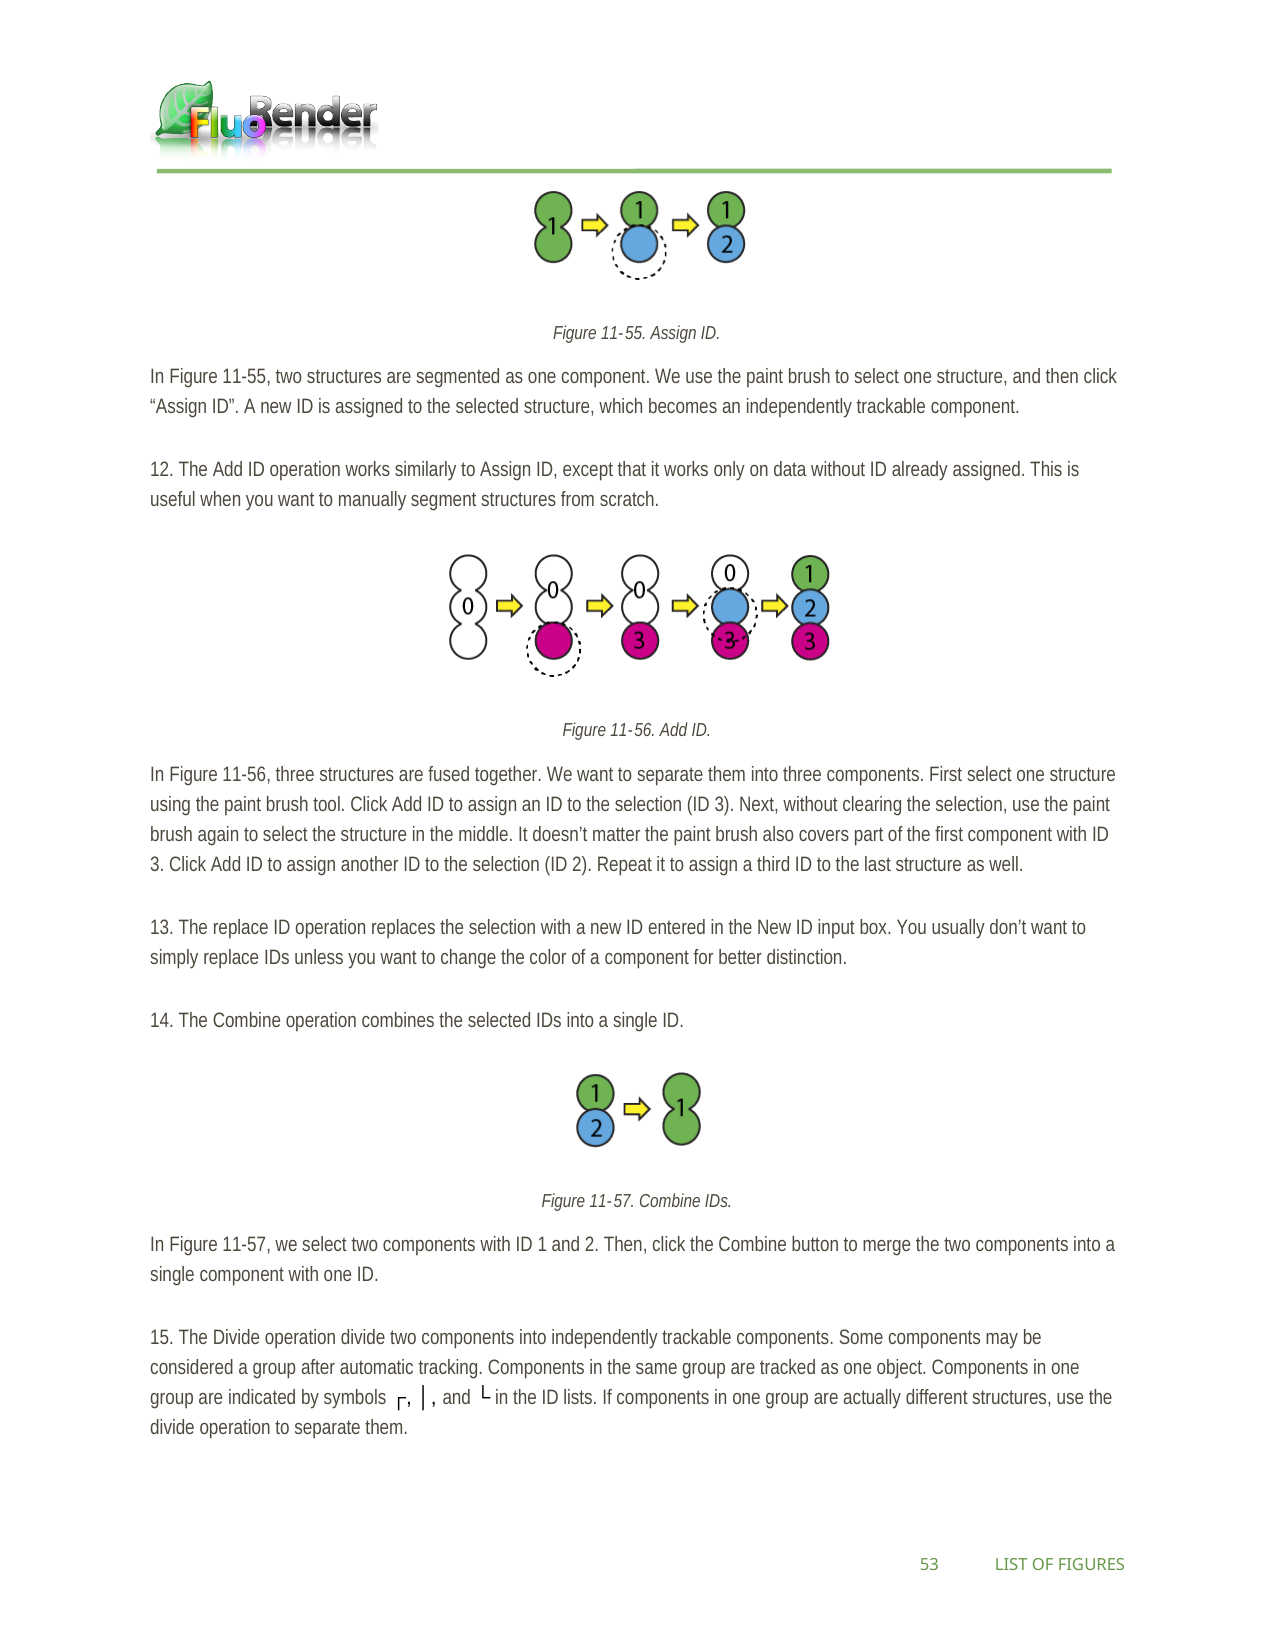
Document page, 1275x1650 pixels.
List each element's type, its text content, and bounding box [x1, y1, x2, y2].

text 13. The replace ID operation replaces the selection with a new ID entered in the New ID input box. You usually don’t want to simply replace IDs unless you want to change the color of a component for better distinction. [150, 915, 1125, 968]
picture [525, 185, 750, 283]
text 14. The Combine operation combines the selected IDs into a single ID. [150, 1008, 1125, 1032]
text 12. The Add ID operation works similarly to Assign ID, except that it works only on data without ID already assigned. This is useful when you want to manually segment structures from scratch. [150, 457, 1125, 511]
picture [150, 75, 379, 162]
picture [567, 1071, 708, 1151]
text 15. The Divide operation divide two components into independently trackable components. Some components may be considered a group after automatic tracking. Components in the same group are tracked as one object. Components in one group are indicated by symbols ┌, │, and └ in the ID lists. If components in one group are actually different structures, use the divide operation to separate them. [150, 1325, 1125, 1439]
picture [440, 550, 835, 681]
